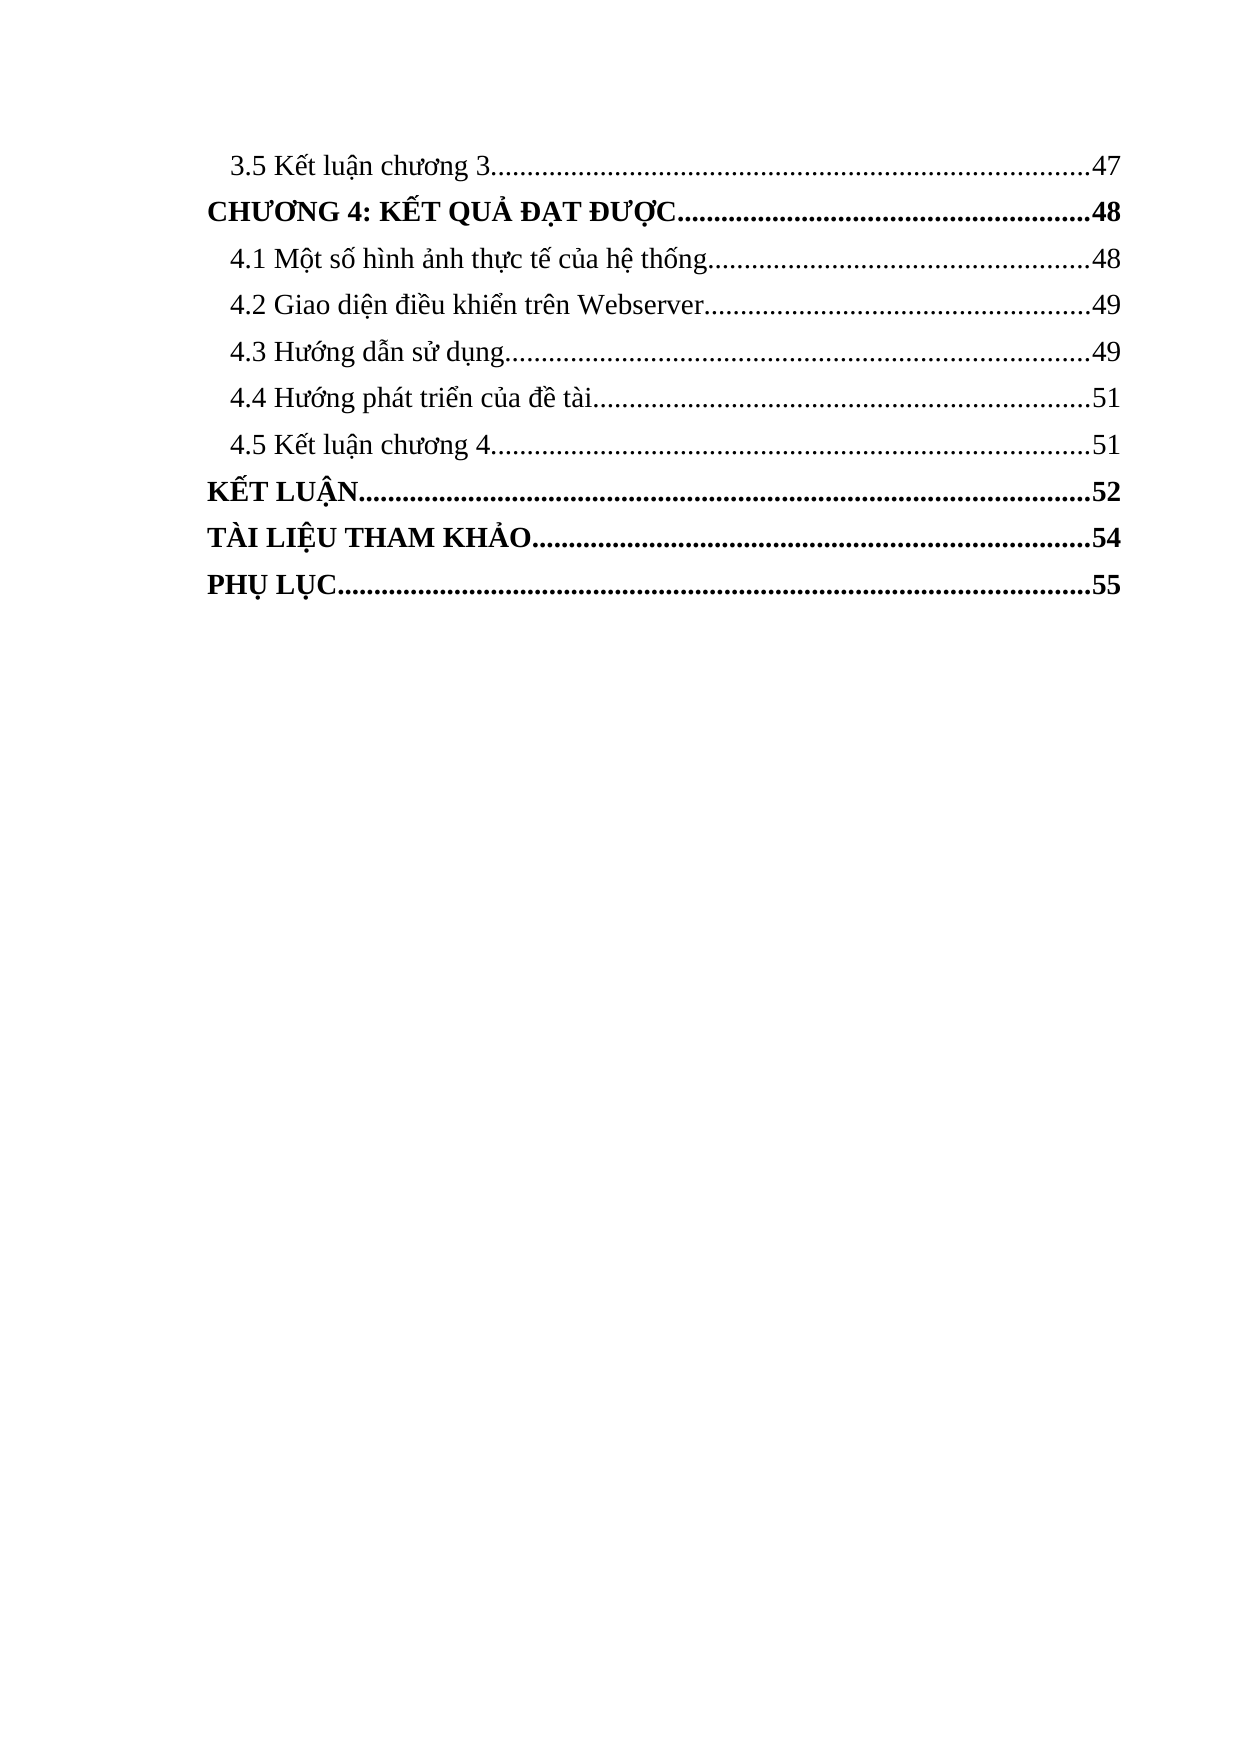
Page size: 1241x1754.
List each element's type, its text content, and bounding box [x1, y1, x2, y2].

text 4.1 Một số hình ảnh thực tế của hệ thống 48 [230, 241, 1122, 274]
text CHƯƠNG 4: KẾT QUẢ ĐẠT ĐƯỢC 48 [207, 194, 1122, 228]
text TÀI LIỆU THAM KHẢO 54 [207, 520, 1122, 554]
text 4.2 Giao diện điều khiển trên Webserver 49 [230, 287, 1122, 321]
text PHỤ LỤC 55 [207, 567, 1122, 600]
text 3.5 Kết luận chương 3 47 [230, 148, 1122, 181]
text KẾT LUẬN 52 [207, 474, 1122, 507]
text 4.4 Hướng phát triển của đề tài 51 [230, 381, 1122, 414]
text 4.3 Hướng dẫn sử dụng 49 [230, 334, 1122, 367]
text 4.5 Kết luận chương 4 51 [230, 427, 1122, 461]
